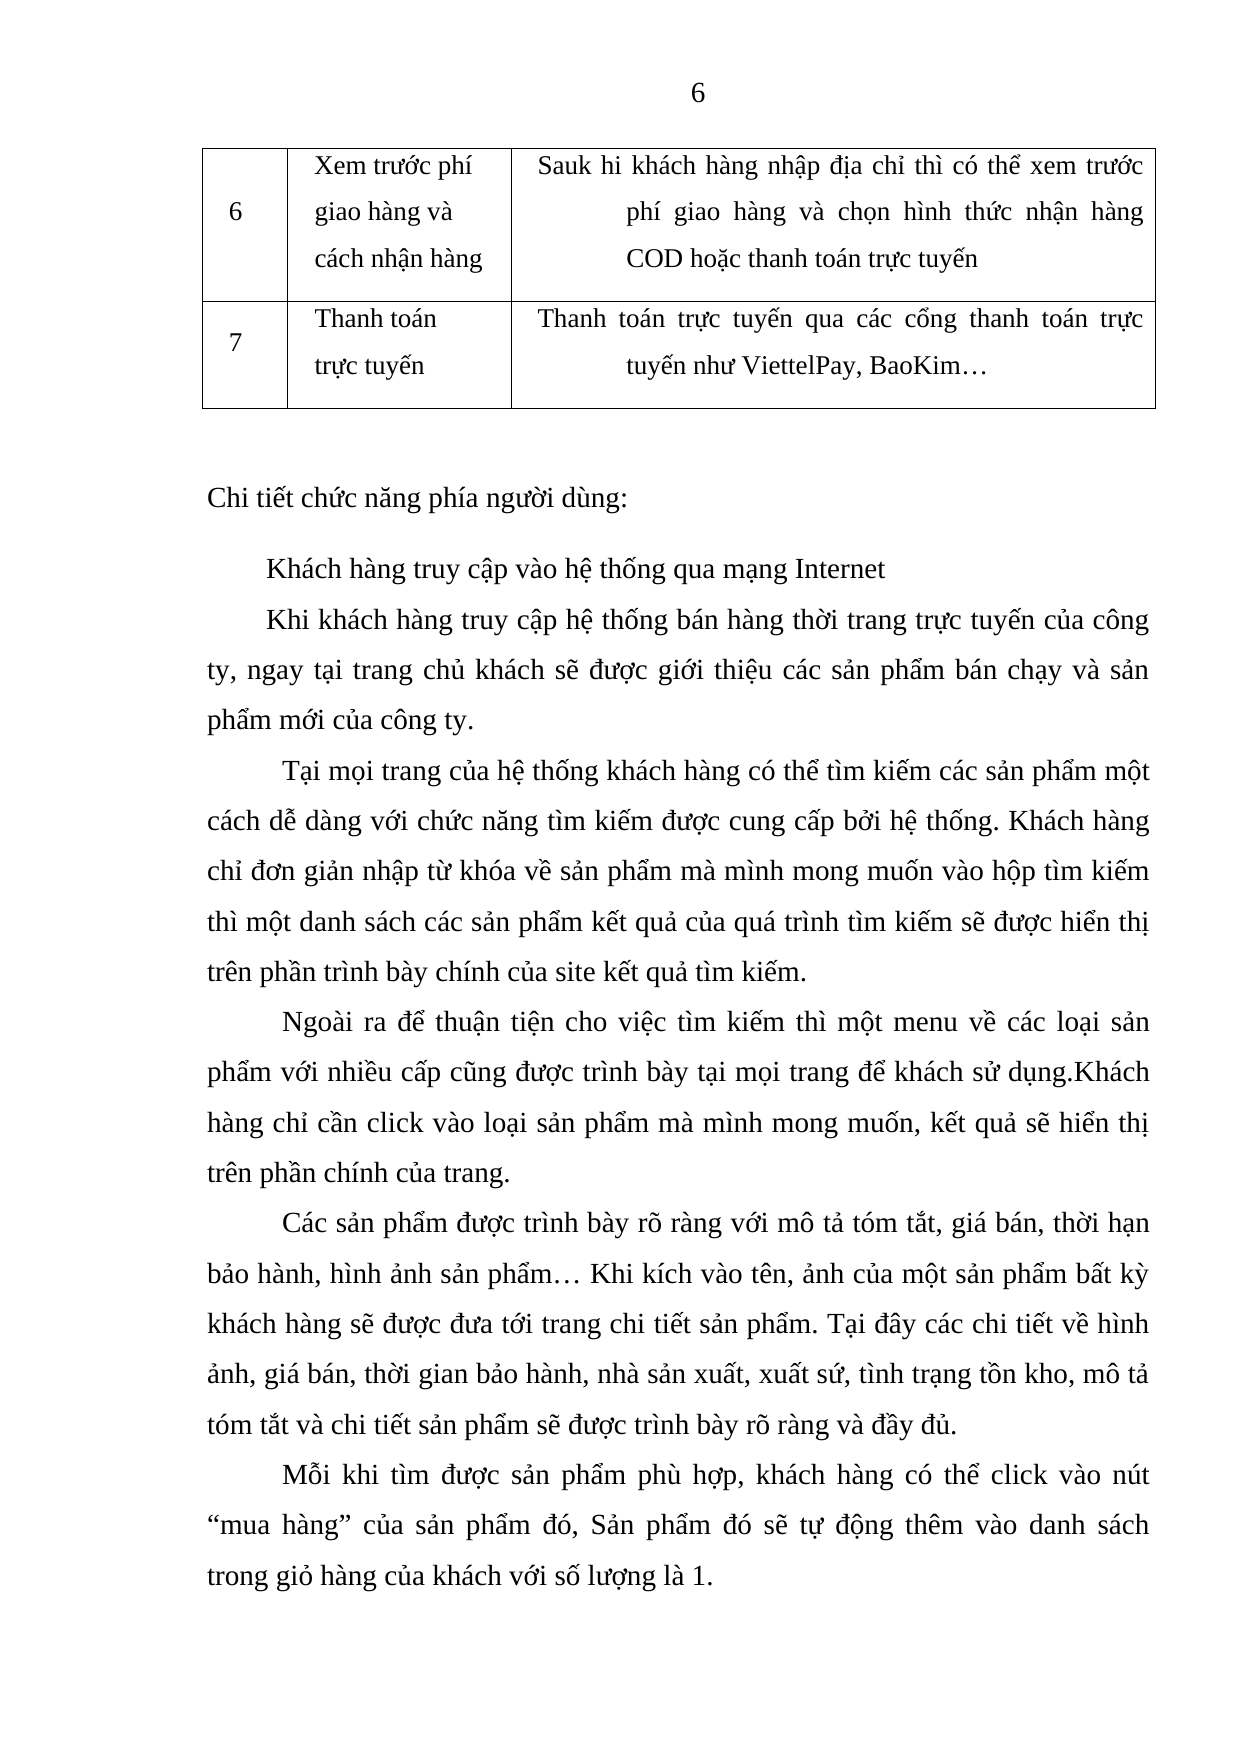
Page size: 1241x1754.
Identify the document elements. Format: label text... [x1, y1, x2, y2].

text Khách hàng truy cập vào hệ thống qua mạng Internet [207, 551, 1151, 585]
table_cell Xem trước phí giao hàng và cách nhận hàng [288, 149, 511, 301]
text Các sản phẩm được trình bày rõ ràng với mô tả tóm tắt, giá bán, thời hạn bảo hành, hình ảnh sản phẩm… Khi kích vào tên, ảnh của một sản phẩm bất kỳ khách hàng sẽ được đưa tới trang chi tiết sản phẩm. Tại đây các chi tiết về hình ảnh, giá bán, thời gian bảo hành, nhà sản xuất, xuất sứ, tình trạng tồn kho, mô tả tóm tắt và chi tiết sản phẩm sẽ được trình bày rõ ràng và đầy đủ. [207, 1206, 1151, 1440]
text Tại mọi trang của hệ thống khách hàng có thể tìm kiếm các sản phẩm một cách dễ dàng với chức năng tìm kiếm được cung cấp bởi hệ thống. Khách hàng chỉ đơn giản nhập từ khóa về sản phẩm mà mình mong muốn vào hộp tìm kiếm thì một danh sách các sản phẩm kết quả của quá trình tìm kiếm sẽ được hiển thị trên phần trình bày chính của site kết quả tìm kiếm. [207, 753, 1151, 987]
text Khi khách hàng truy cập hệ thống bán hàng thời trang trực tuyến của công ty, ngay tại trang chủ khách sẽ được giới thiệu các sản phẩm bán chạy và sản phẩm mới của công ty. [207, 602, 1151, 736]
text Mỗi khi tìm được sản phẩm phù hợp, khách hàng có thể click vào nút “mua hàng” của sản phẩm đó, Sản phẩm đó sẽ tự động thêm vào danh sách trong giỏ hàng của khách với số lượng là 1. [207, 1457, 1151, 1591]
table_cell Sauk hi khách hàng nhập địa chỉ thì có thể xem trước phí giao hàng và chọn hình thức nhận hàng COD hoặc thanh toán trực tuyến [512, 149, 1155, 301]
text Ngoài ra để thuận tiện cho việc tìm kiếm thì một menu về các loại sản phẩm với nhiều cấp cũng được trình bày tại mọi trang để khách sử dụng.Khách hàng chỉ cần click vào loại sản phẩm mà mình mong muốn, kết quả sẽ hiển thị trên phần chính của trang. [207, 1004, 1151, 1189]
table_cell 6 [203, 149, 287, 301]
table_cell Thanh toán trực tuyến qua các cổng thanh toán trực tuyến như ViettelPay, BaoKim… [512, 302, 1155, 408]
table_cell 7 [203, 302, 287, 408]
table_cell Thanh toán trực tuyến [288, 302, 511, 408]
text Chi tiết chức năng phía người dùng: [207, 480, 1152, 514]
